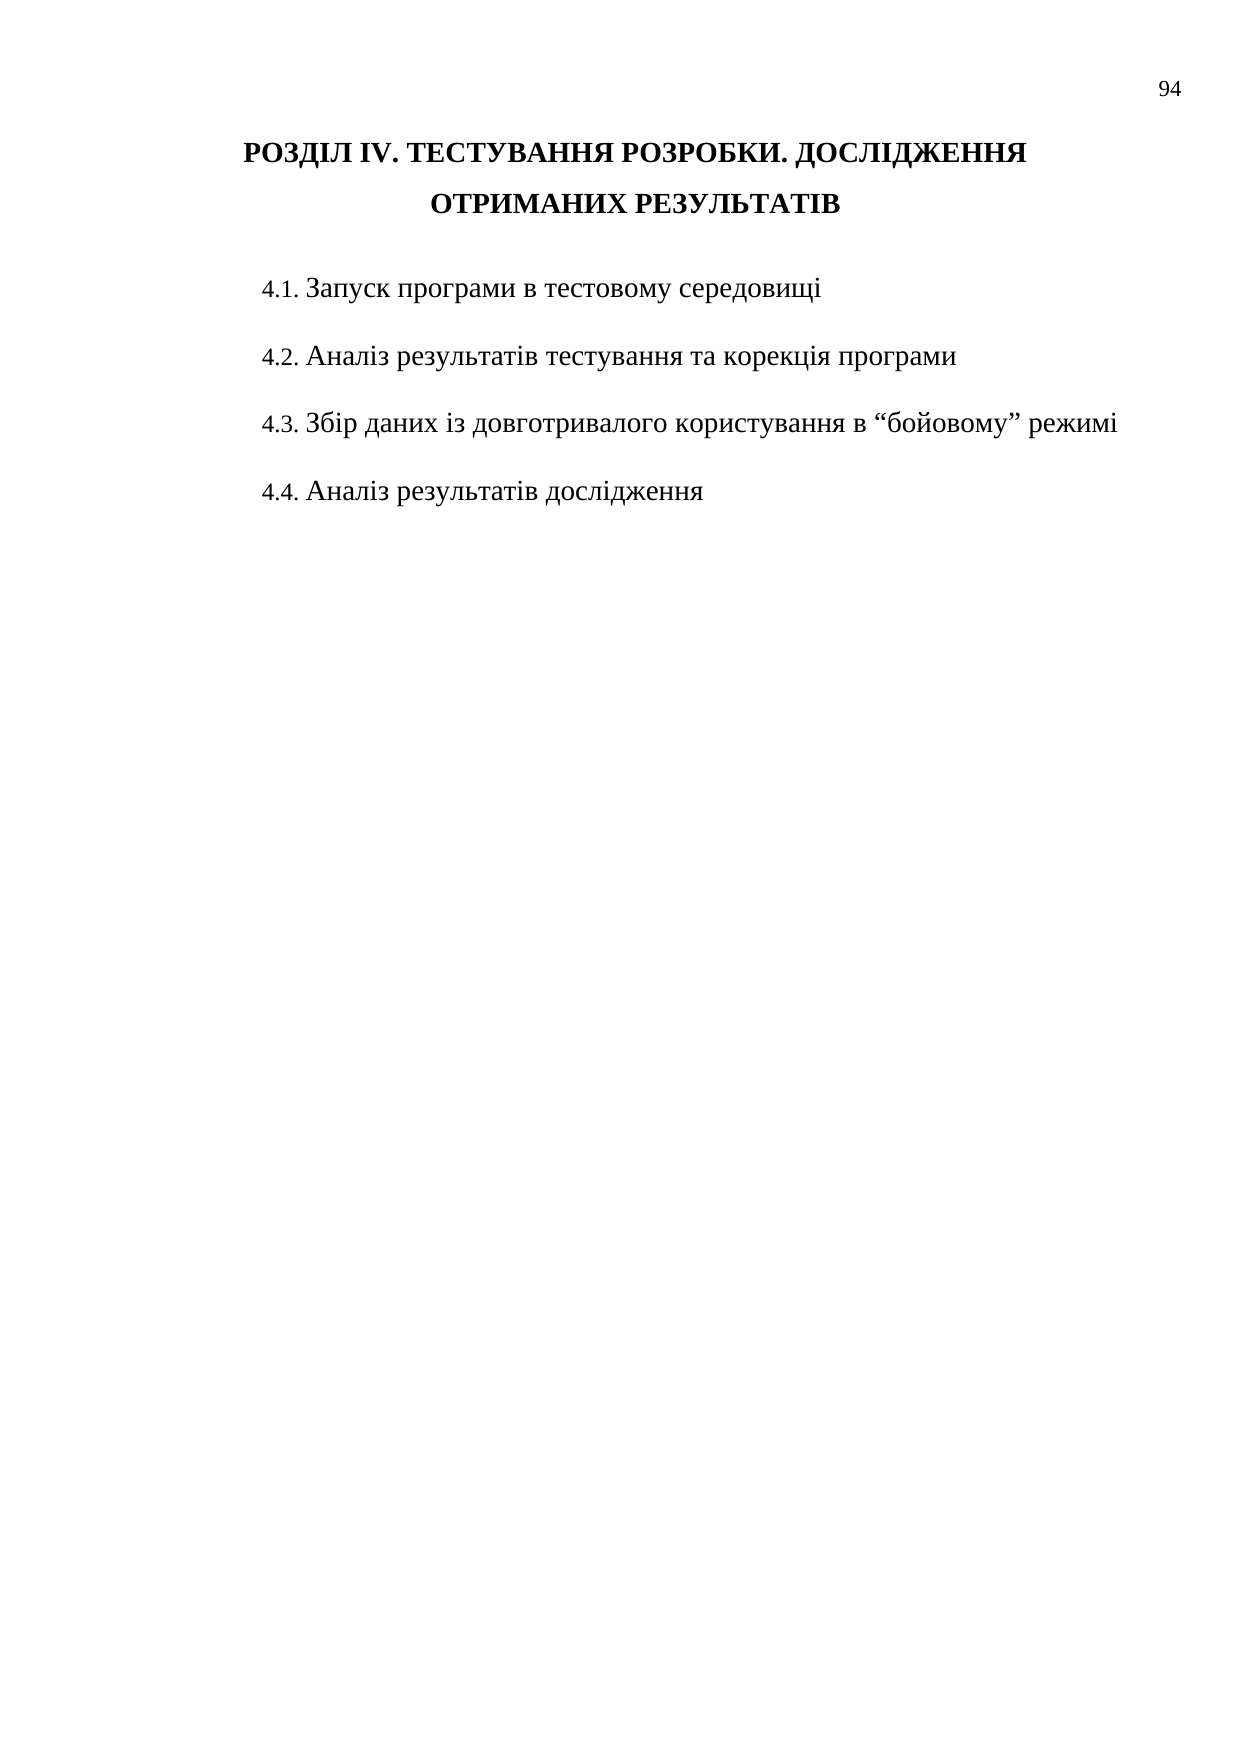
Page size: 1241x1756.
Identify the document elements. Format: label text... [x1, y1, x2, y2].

list Аналіз результатів дослідження [262, 473, 1181, 507]
list Збір даних із довготривалого користування в “бойовому” режимі [262, 405, 1181, 439]
list Аналіз результатів тестування та корекція програми [262, 338, 1181, 372]
list Запуск програми в тестовому середовищі [262, 270, 1181, 303]
subtitle РОЗДІЛ IV. ТЕСТУВАННЯ РОЗРОБКИ. ДОСЛІДЖЕННЯ ОТРИМАНИХ РЕЗУЛЬТАТІВ [177, 135, 1093, 219]
